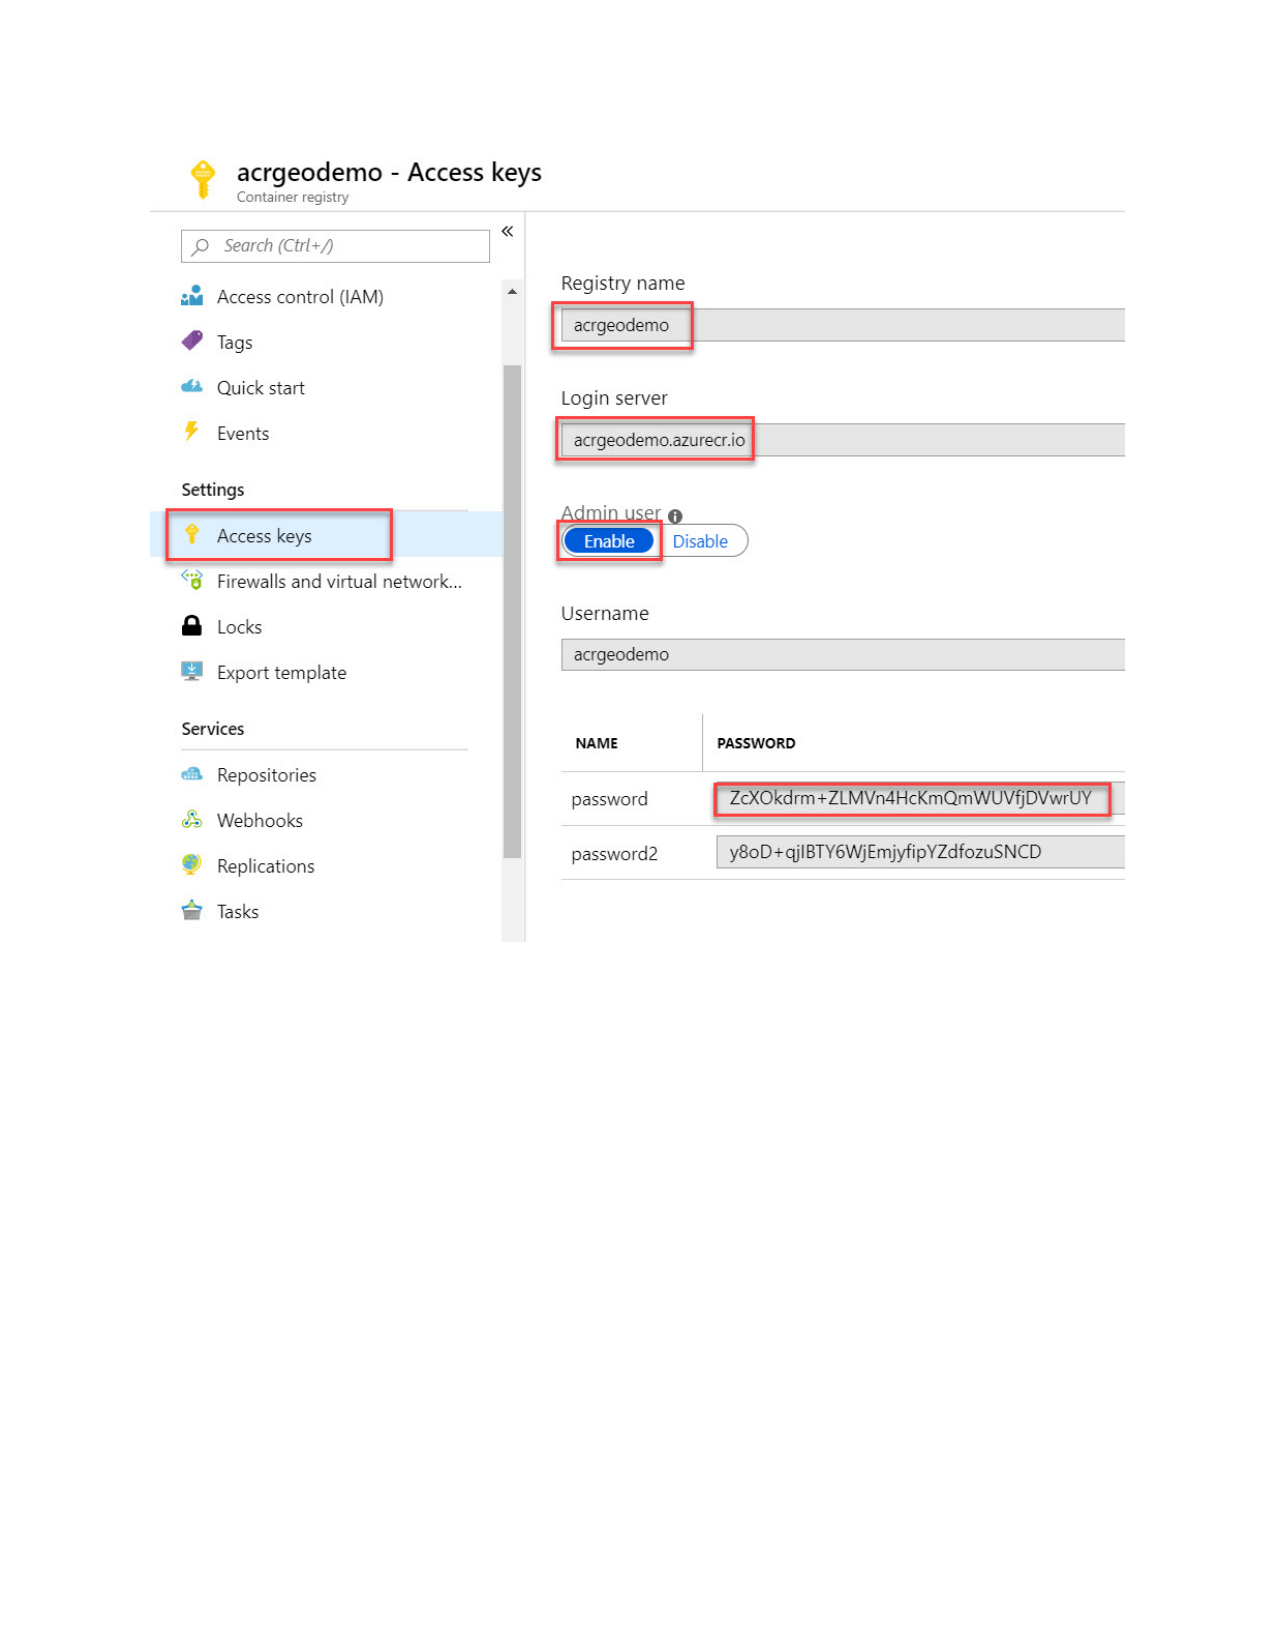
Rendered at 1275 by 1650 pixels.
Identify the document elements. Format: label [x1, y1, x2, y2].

picture [150, 150, 1125, 942]
